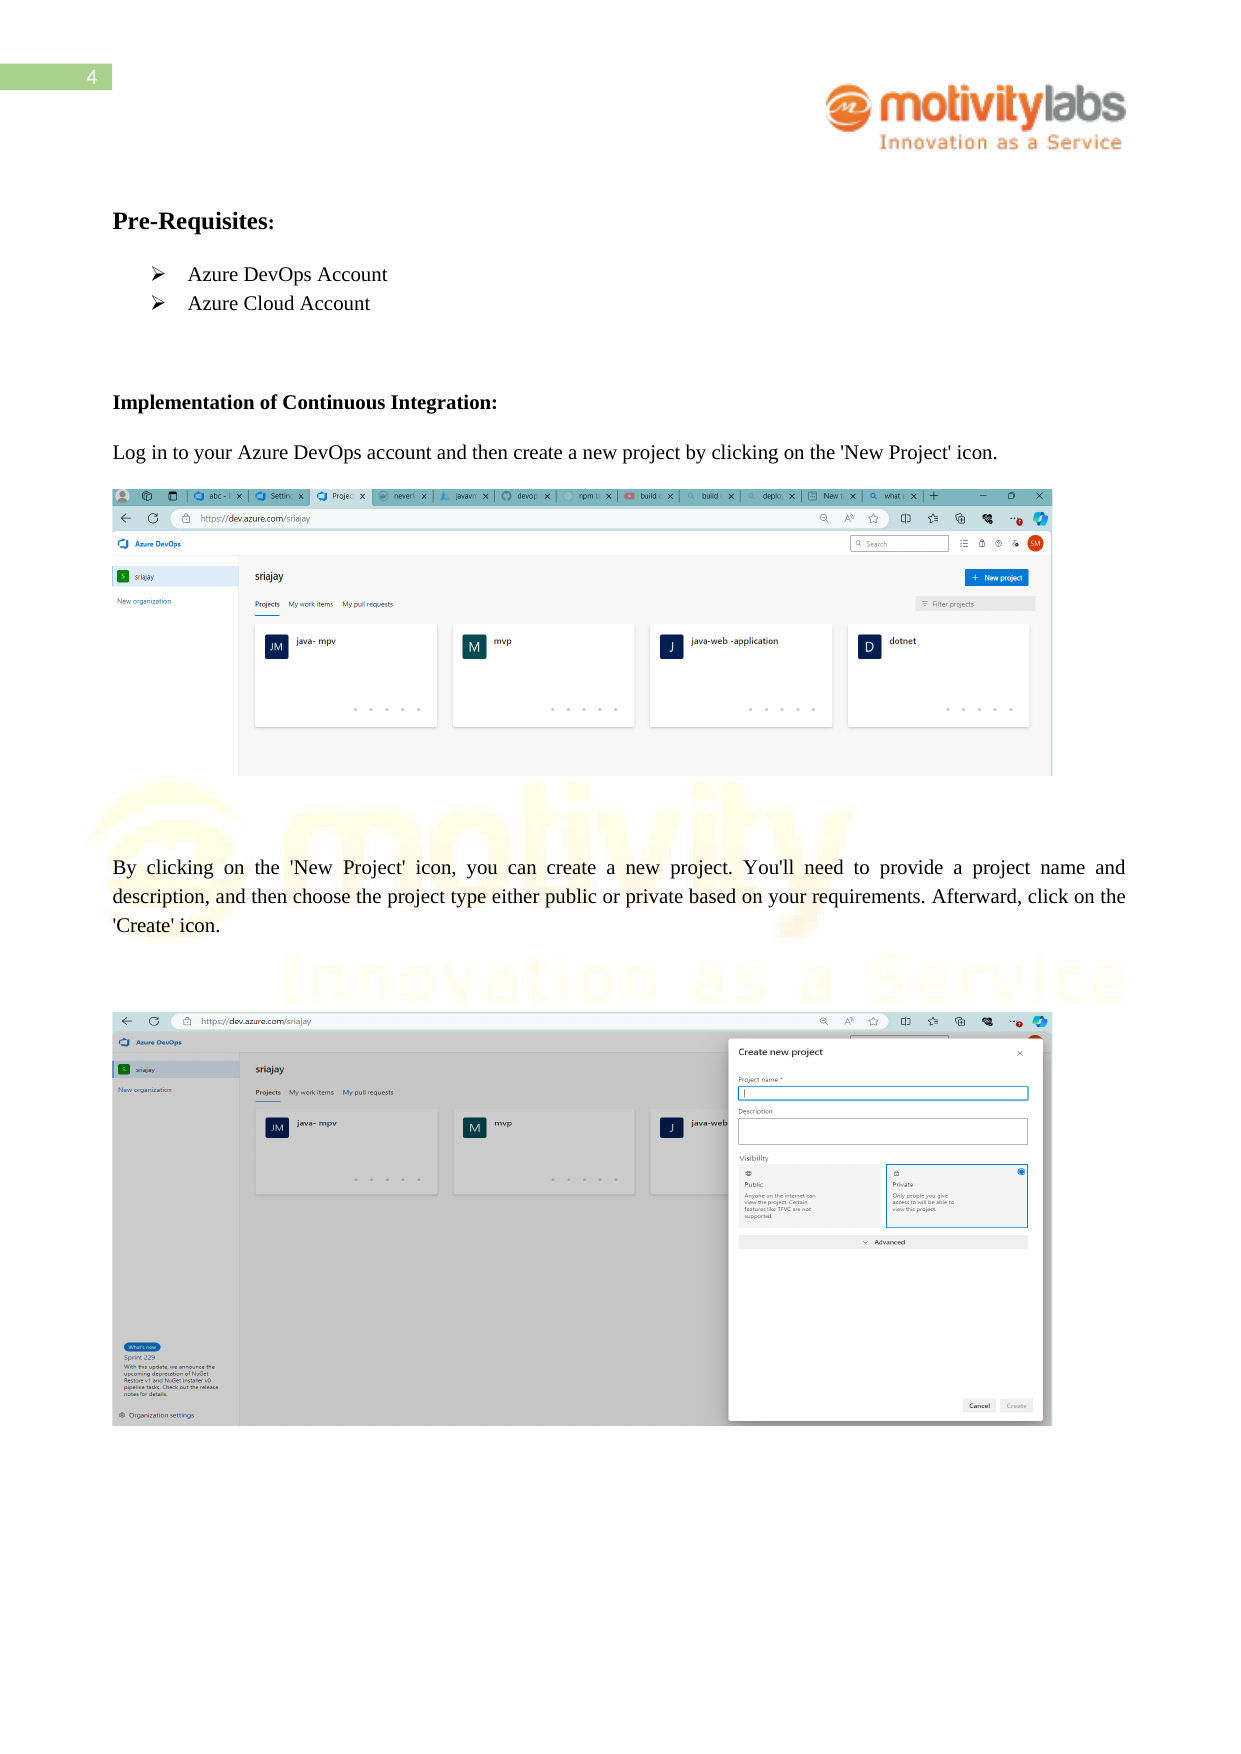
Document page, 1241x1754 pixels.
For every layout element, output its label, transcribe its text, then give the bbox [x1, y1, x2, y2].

text Log in to your Azure DevOps account and then create a new project by clicking on the 'New Project' icon. [112, 439, 1128, 464]
list Azure Cloud Account [150, 291, 1128, 314]
list Azure DevOps Account [150, 262, 1128, 286]
picture [112, 1012, 1053, 1426]
text Pre-Requisites: [112, 206, 1128, 235]
picture [112, 489, 1053, 776]
text By clicking on the 'New Project' icon, you can create a new project. You'll need to provide a project name and description, and then choose the project type either public or private based on your requirements. Afterward, click on the 'Create' icon. [112, 855, 1128, 937]
text Implementation of Continuous Integration: [112, 390, 1128, 414]
picture [825, 73, 1129, 154]
